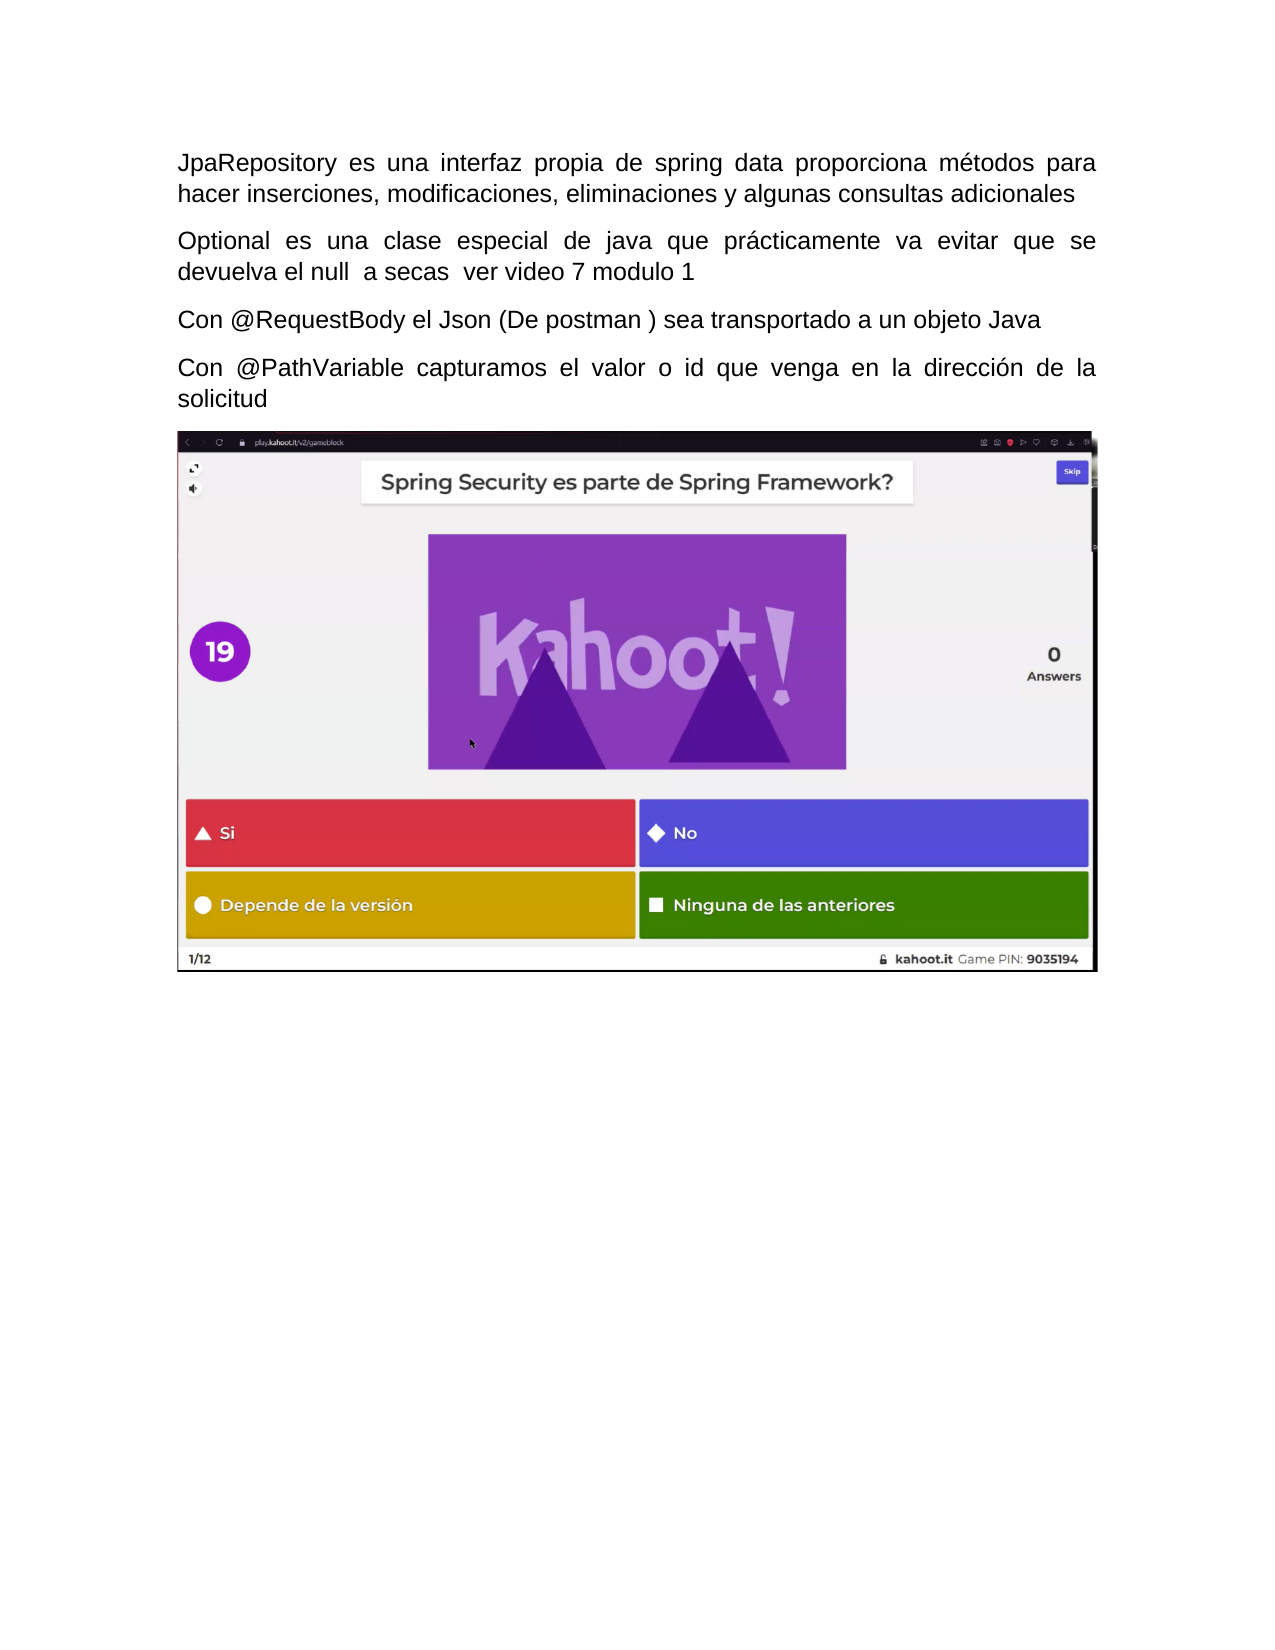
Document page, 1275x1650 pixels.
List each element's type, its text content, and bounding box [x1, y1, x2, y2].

text Con @RequestBody el Json (De postman ) sea transportado a un objeto Java [177, 305, 1098, 334]
text Con @PathVariable capturamos el valor o id que venga en la dirección de la solicitud [177, 353, 1098, 413]
text JpaRepository es una interfaz propia de spring data proporciona métodos para hacer inserciones, modificaciones, eliminaciones y algunas consultas adicionales [177, 148, 1098, 207]
picture [177, 431, 1098, 972]
text Optional es una clase especial de java que prácticamente va evitar que se devuelva el null a secas ver video 7 modulo 1 [177, 226, 1098, 286]
